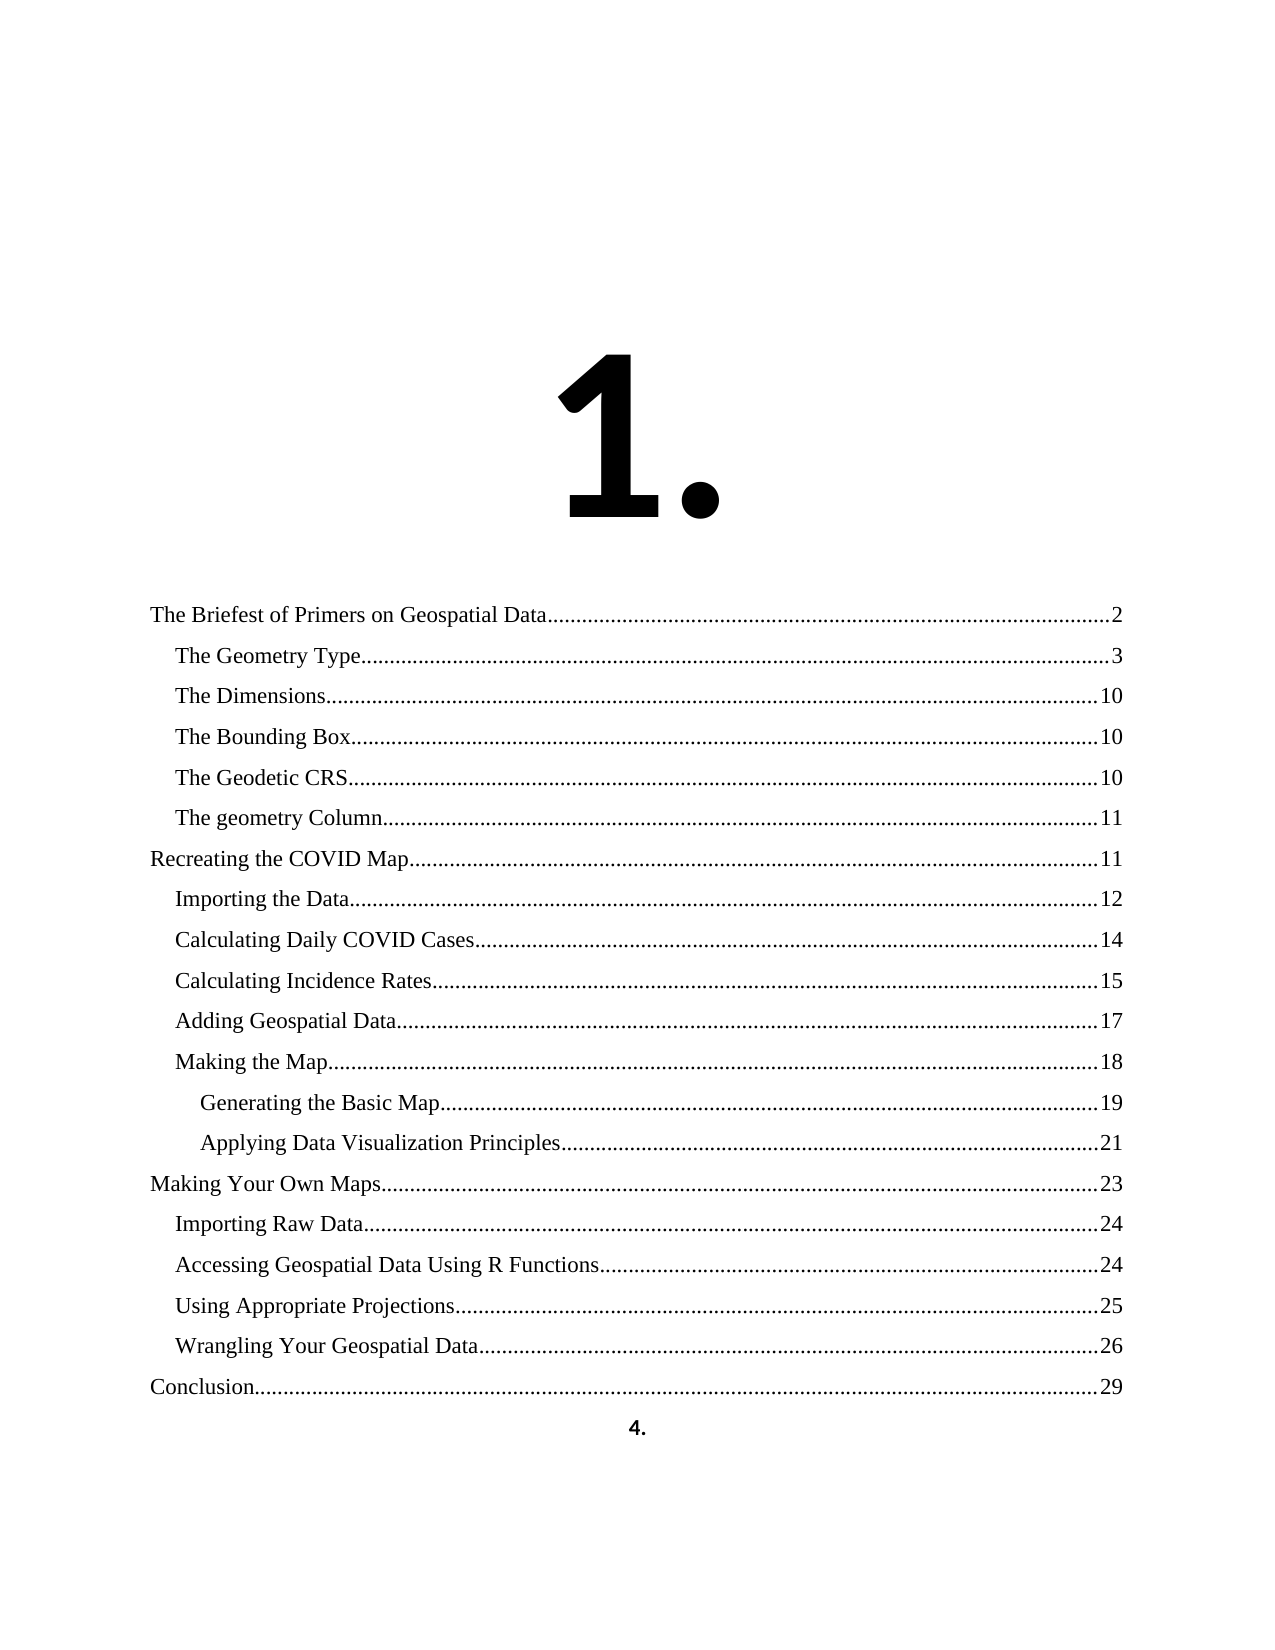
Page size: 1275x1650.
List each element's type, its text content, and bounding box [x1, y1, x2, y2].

text The Briefest of Primers on Geospatial Data 2 [150, 601, 1125, 627]
text Recreating the COVID Map 11 [150, 845, 1125, 871]
text The Bounding Box 10 [175, 723, 1125, 749]
text Applying Data Visualization Principles 21 [200, 1129, 1125, 1156]
text Adding Geospatial Data 17 [175, 1007, 1125, 1034]
text Calculating Incidence Rates 15 [175, 967, 1125, 993]
text Making the Map 18 [175, 1048, 1125, 1074]
text Making Your Own Maps 23 [150, 1170, 1125, 1196]
text Wrangling Your Geospatial Data 26 [175, 1332, 1125, 1359]
text The Geometry Type 3 [175, 642, 1125, 668]
text The Geodetic CRS 10 [175, 763, 1125, 790]
text Importing Raw Data 24 [175, 1210, 1125, 1237]
text Accessing Geospatial Data Using R Functions 24 [175, 1251, 1125, 1277]
text Generating the Basic Map 19 [200, 1088, 1125, 1115]
text Using Appropriate Projections 25 [175, 1292, 1125, 1318]
text Calculating Daily COVID Cases 14 [175, 926, 1125, 952]
text Conclusion 29 [150, 1373, 1125, 1399]
text The geometry Column 11 [175, 804, 1125, 831]
text Importing the Data 12 [175, 885, 1125, 912]
text The Dimensions 10 [175, 682, 1125, 709]
